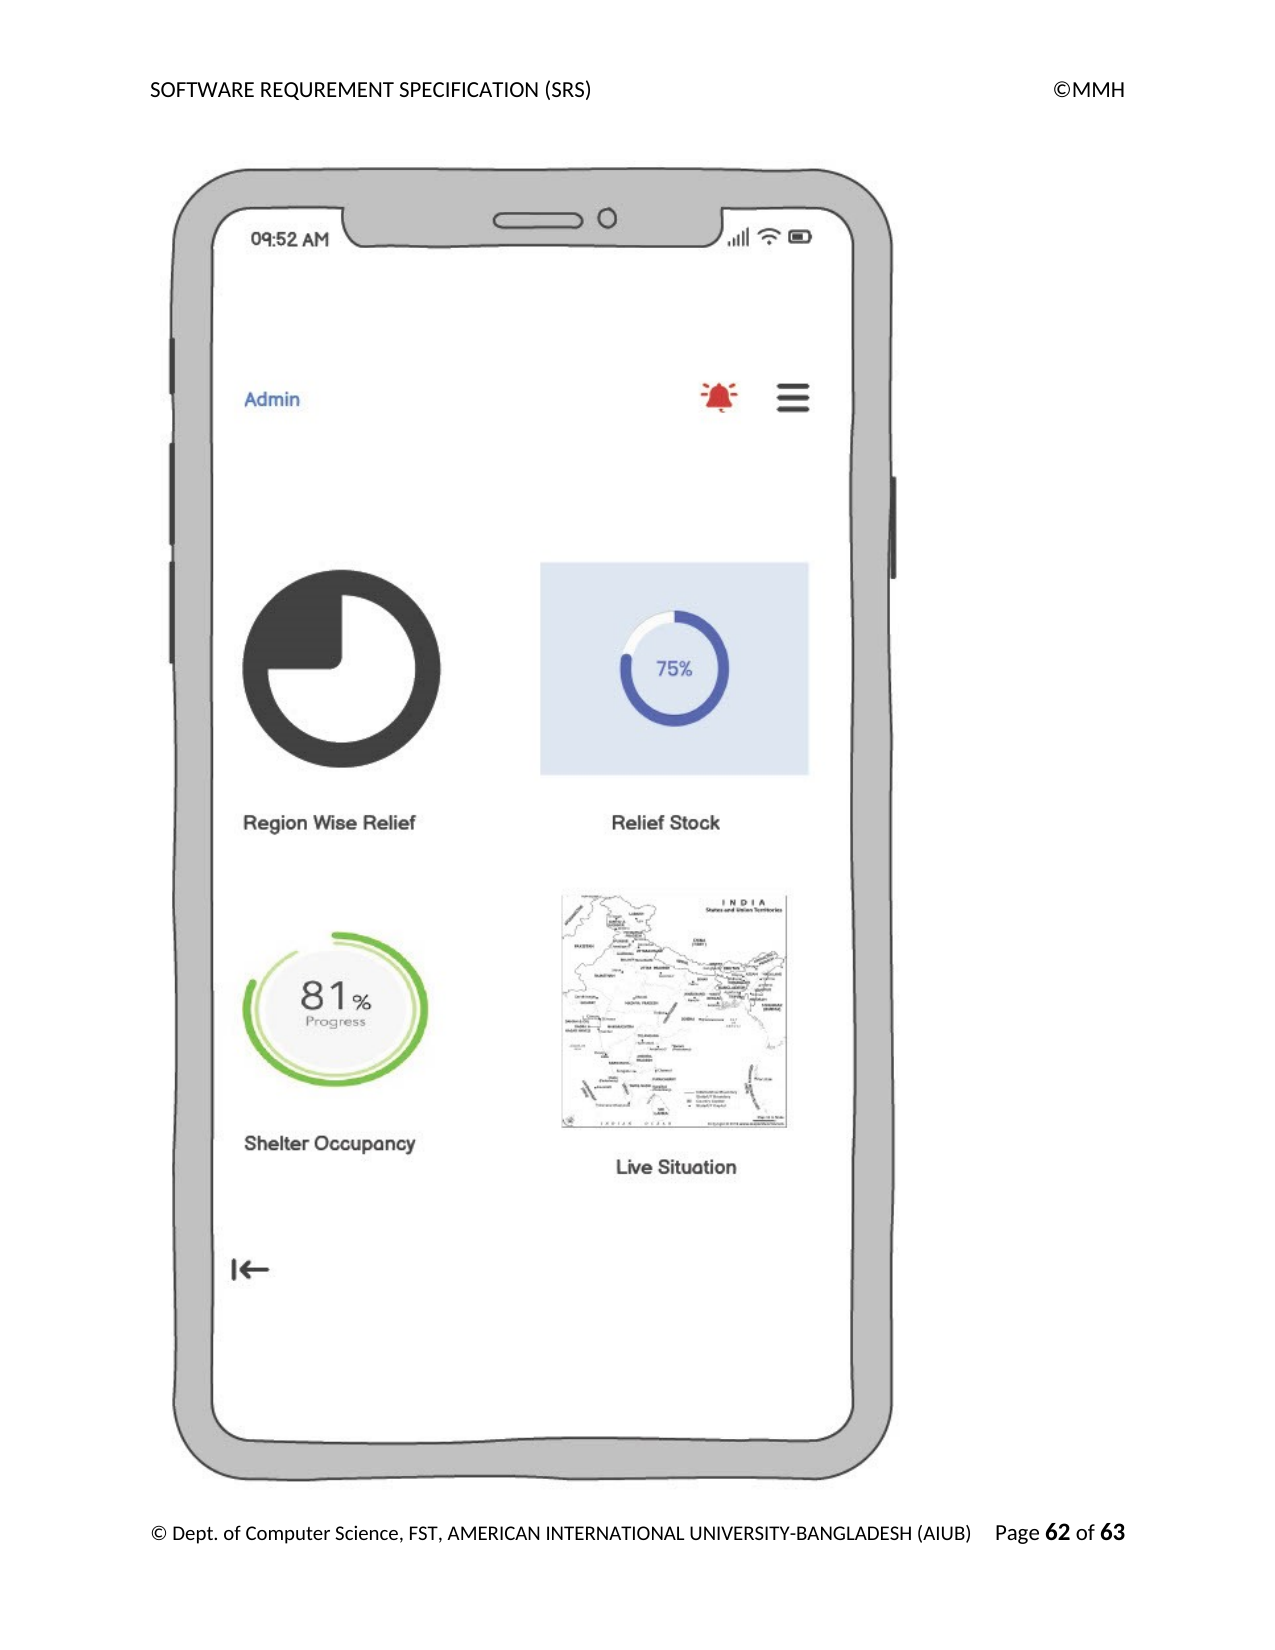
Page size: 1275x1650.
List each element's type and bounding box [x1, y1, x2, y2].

picture [150, 150, 1105, 1500]
